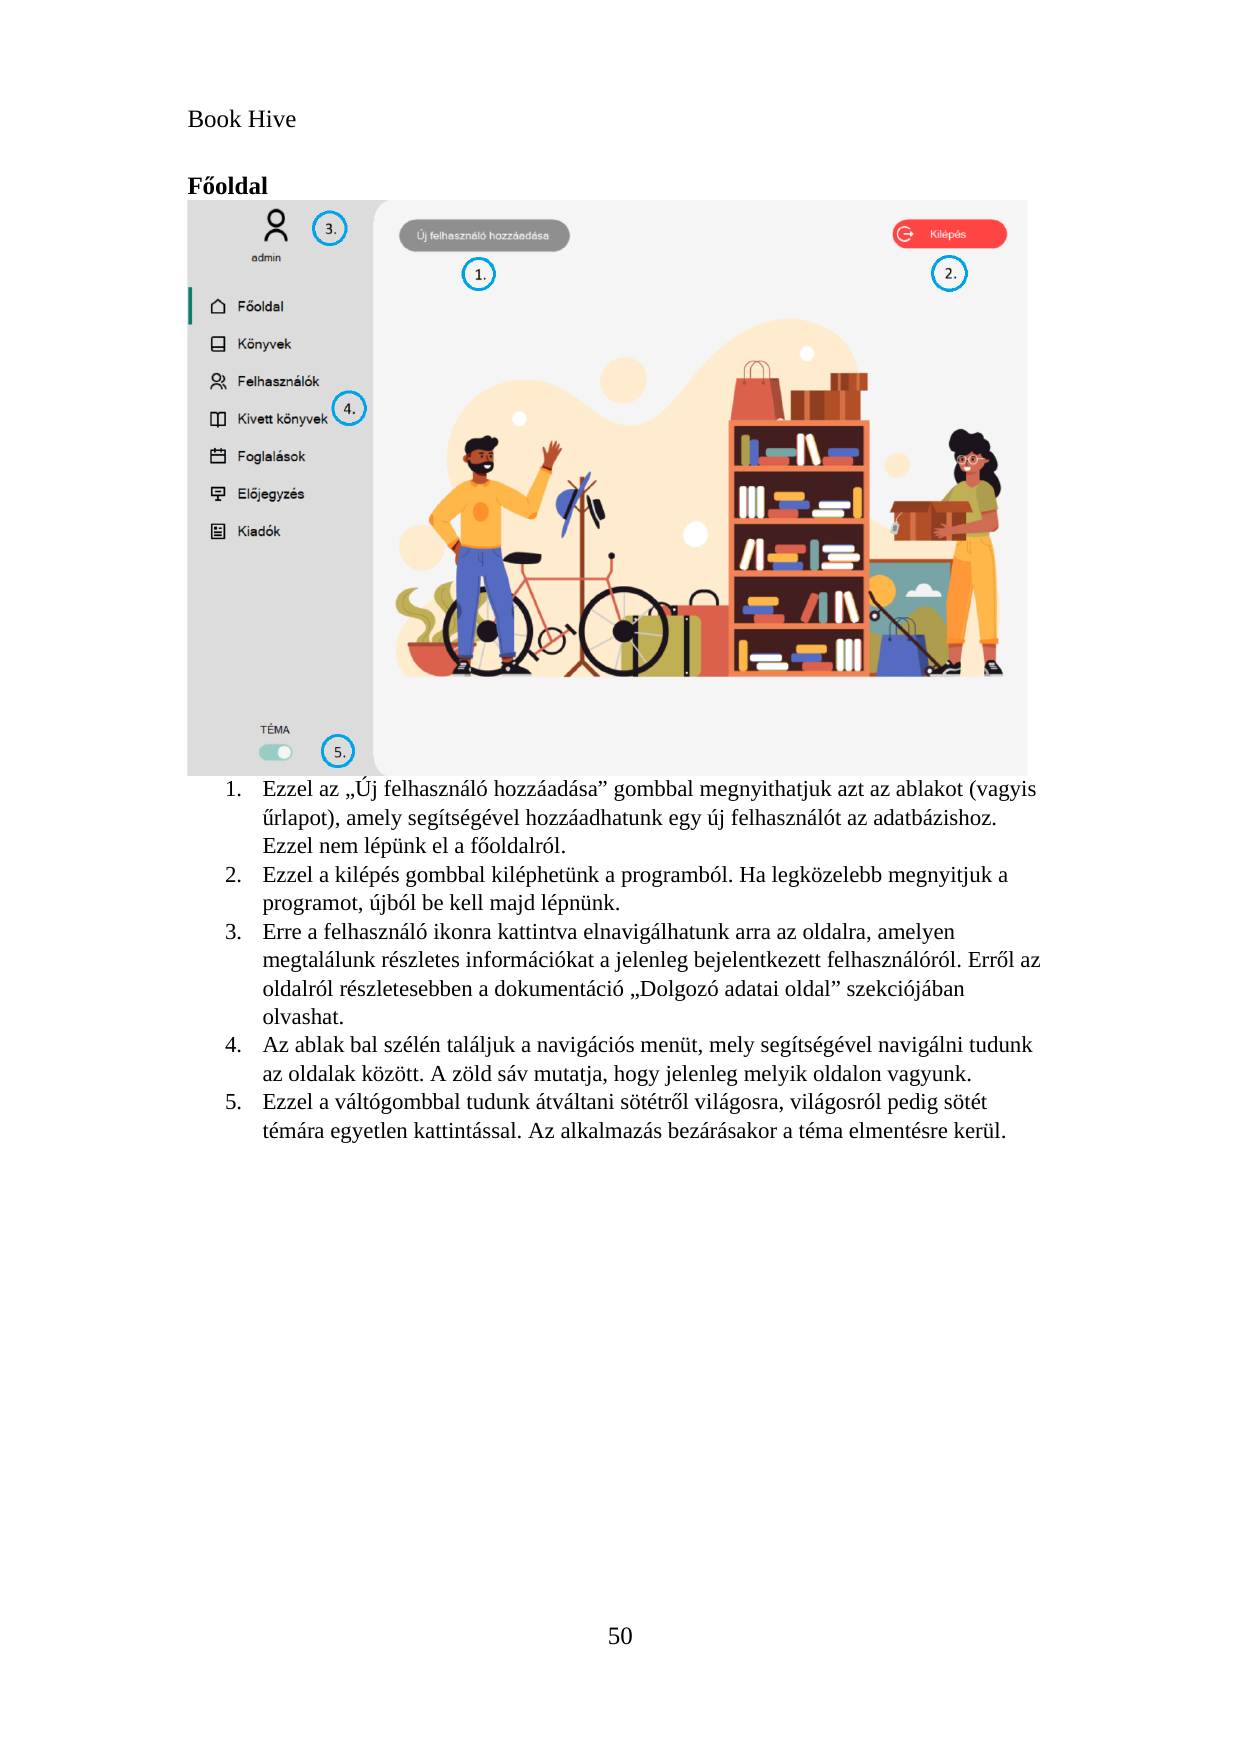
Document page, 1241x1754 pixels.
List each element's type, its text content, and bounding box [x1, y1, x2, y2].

list Erre a felhasználó ikonra kattintva elnavigálhatunk arra az oldalra, amelyen megtalálunk részletes információkat a jelenleg bejelentkezett felhasználóról. Erről az oldalról részletesebben a dokumentáció „Dolgozó adatai oldal” szekciójában olvashat. [225, 918, 1053, 1029]
list Ezzel a kilépés gombbal kiléphetünk a programból. Ha legközelebb megnyitjuk a programot, újból be kell majd lépnünk. [225, 861, 1053, 916]
list Az ablak bal szélén találjuk a navigációs menüt, mely segítségével navigálni tudunk az oldalak között. A zöld sáv mutatja, hogy jelenleg melyik oldalon vagyunk. [225, 1031, 1053, 1086]
picture [187, 200, 1028, 776]
list Ezzel a váltógombbal tudunk átváltani sötétről világosra, világosról pedig sötét témára egyetlen kattintással. Az alkalmazás bezárásakor a téma elmentésre kerül. [225, 1088, 1053, 1143]
list Ezzel az „Új felhasználó hozzáadása” gombbal megnyithatjuk azt az ablakot (vagyis űrlapot), amely segítségével hozzáadhatunk egy új felhasználót az adatbázishoz. Ezzel nem lépünk el a főoldalról. [225, 776, 1053, 859]
subtitle Főoldal [187, 150, 1053, 200]
